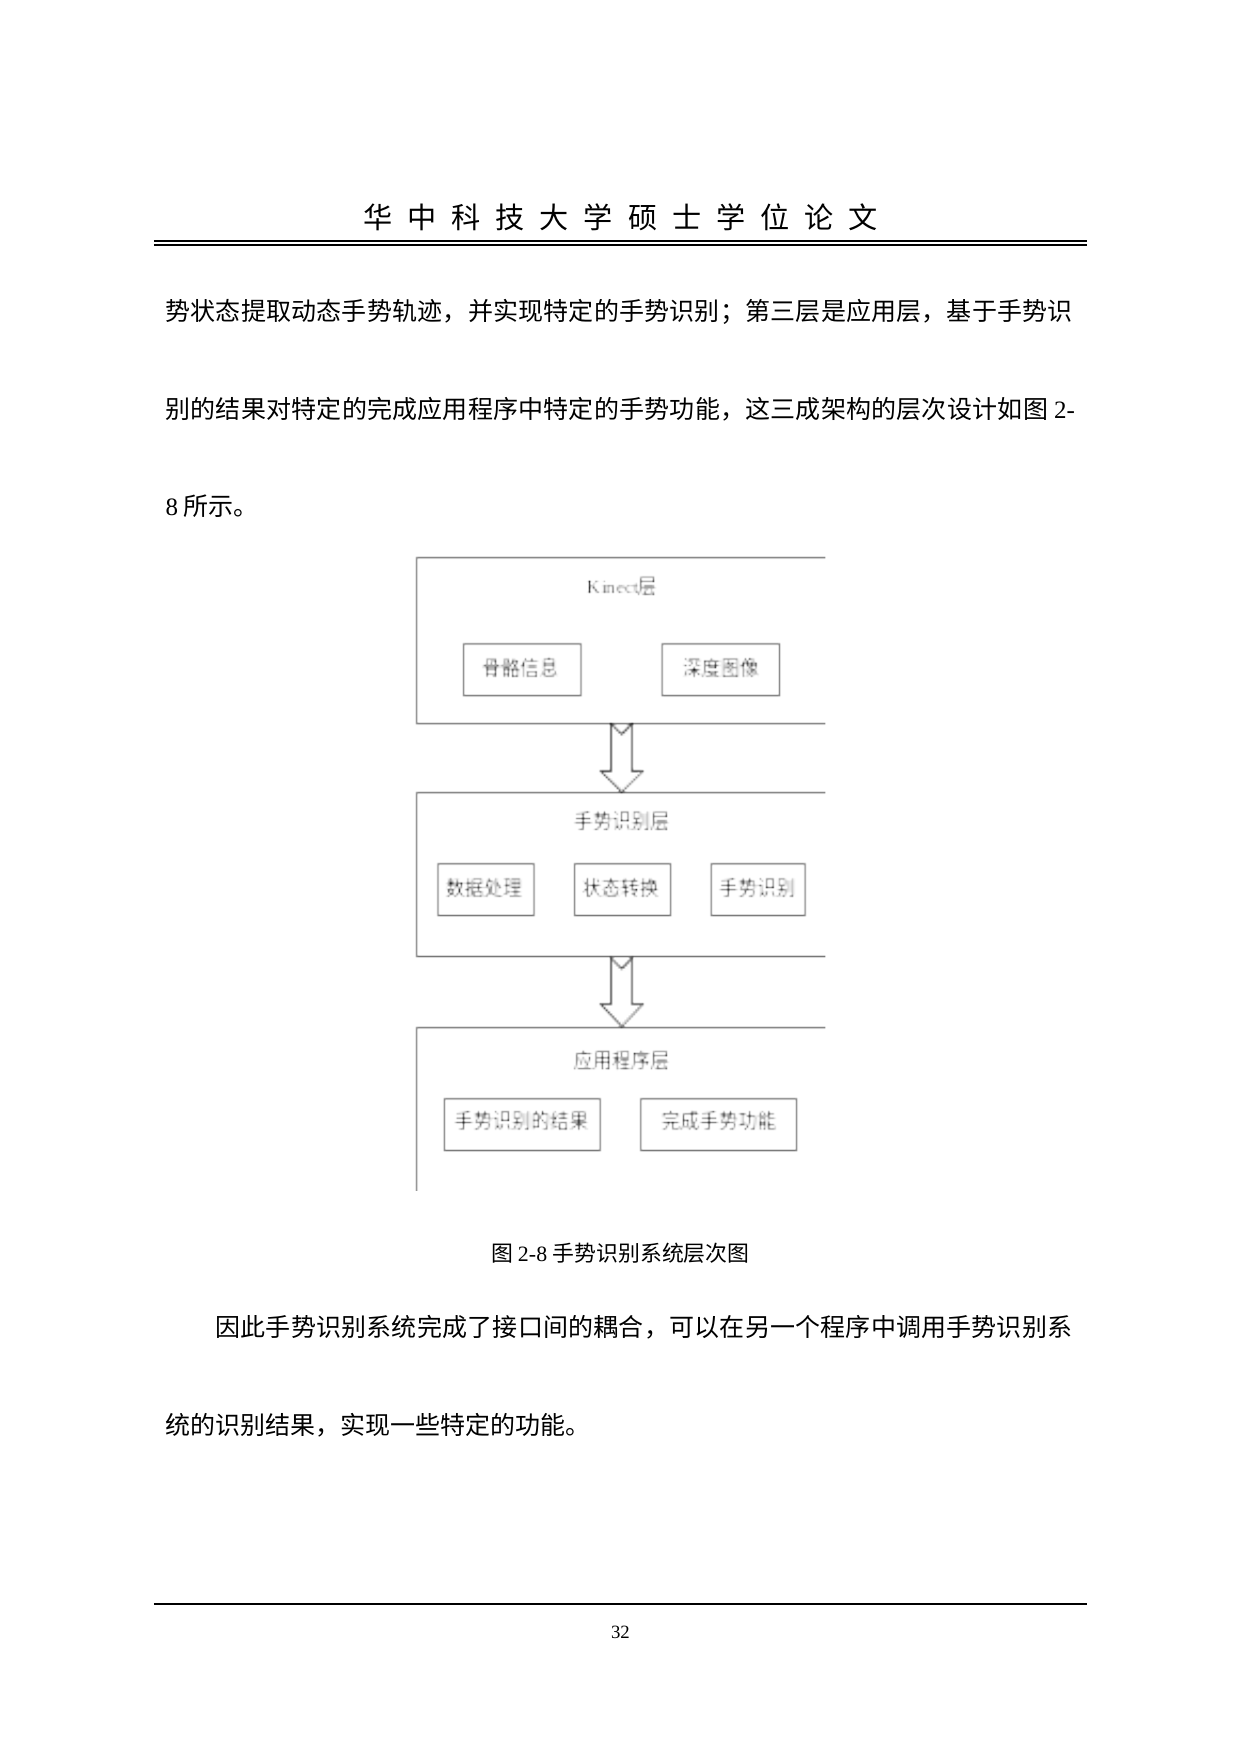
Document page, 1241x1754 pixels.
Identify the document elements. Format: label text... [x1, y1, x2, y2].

text 因此手势识别系统完成了接口间的耦合，可以在另一个程序中调用手势识别系统的识别结果，实现一些特定的功能。 [165, 1293, 1075, 1456]
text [165, 277, 1075, 537]
text 图 2-8 手势识别系统层次图 [165, 1236, 1075, 1267]
